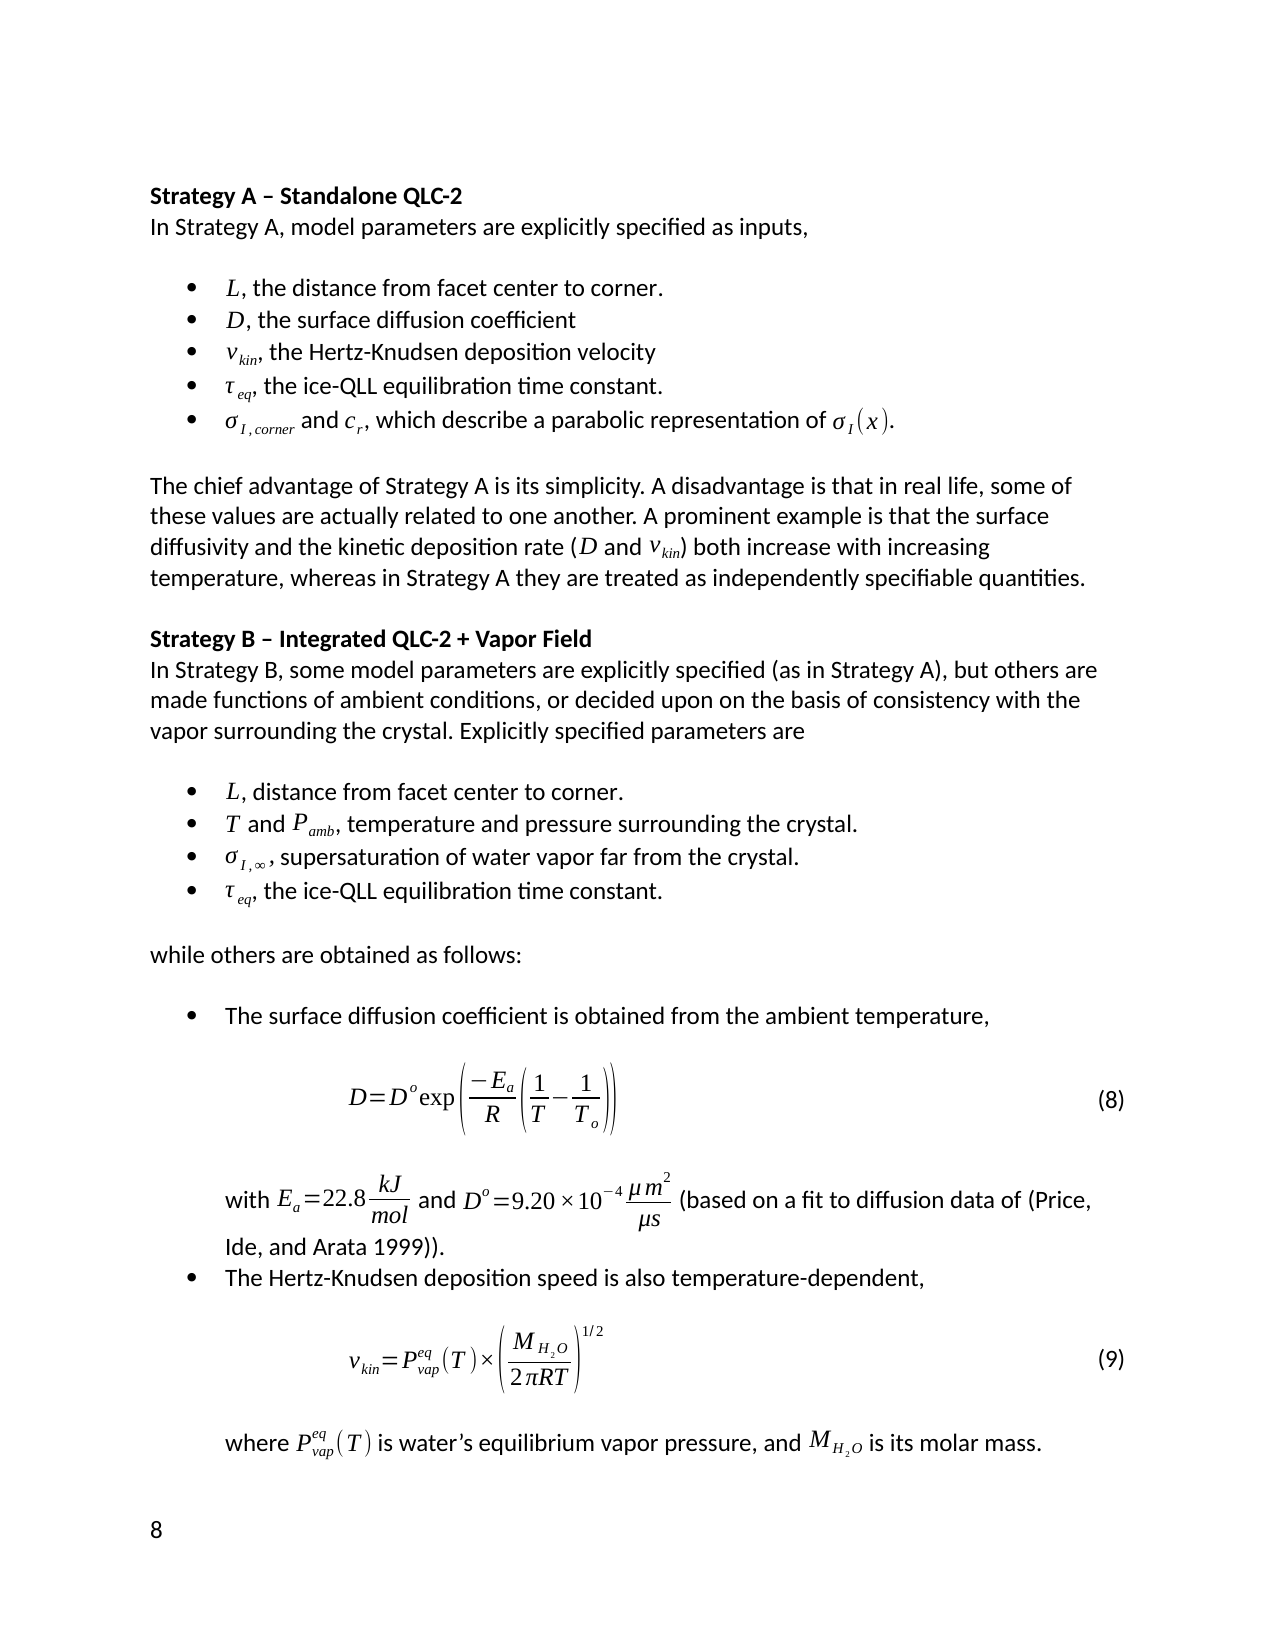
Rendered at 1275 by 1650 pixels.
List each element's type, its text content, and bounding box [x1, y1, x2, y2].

text In Strategy A, model parameters are explicitly specified as inputs, [150, 211, 1125, 242]
list , distance from facet center to corner. [187, 776, 1125, 808]
text The chief advantage of Strategy A is its simplicity. A disadvantage is that in real life, some of these values are actually related to one another. A prominent example is that the surface diffusivity and the kinetic deposition rate ( and ) both increase with increasing temperature, whereas in Strategy A they are treated as independently specifiable quantities. [150, 470, 1125, 593]
list supersaturation of water vapor far from the crystal. [187, 841, 1125, 875]
text In Strategy B, some model parameters are explicitly specified (as in Strategy A), but others are made functions of ambient conditions, or decided upon on the basis of consistency with the vapor surrounding the crystal. Explicitly specified parameters are [150, 654, 1125, 745]
list , the ice-QLL equilibration time constant. [187, 371, 1125, 404]
list (8) [225, 1061, 1125, 1138]
list , the Hertz-Knudsen deposition velocity [187, 336, 1125, 371]
list , the distance from facet center to corner. [187, 272, 1125, 304]
list , the ice-QLL equilibration time constant. [187, 875, 1125, 909]
text while others are obtained as follows: [150, 939, 1125, 970]
list where is water’s equilibrium vapor pressure, and is its molar mass. [225, 1425, 1125, 1460]
list , the surface diffusion coefficient [187, 304, 1125, 336]
list (9) [225, 1323, 1125, 1394]
list with and (based on a fit to diffusion data of (Price, Ide, and Arata 1999)). [225, 1169, 1125, 1262]
text Strategy A – Standalone QLC-2 [150, 181, 1125, 211]
list and , temperature and pressure surrounding the crystal. [187, 808, 1125, 841]
list The surface diffusion coefficient is obtained from the ambient temperature, [187, 1000, 1125, 1031]
list The Hertz-Knudsen deposition speed is also temperature-dependent, [187, 1262, 1125, 1292]
list and , which describe a parabolic representation of . [187, 404, 1125, 439]
text Strategy B – Integrated QLC-2 + Vapor Field [150, 623, 1125, 654]
